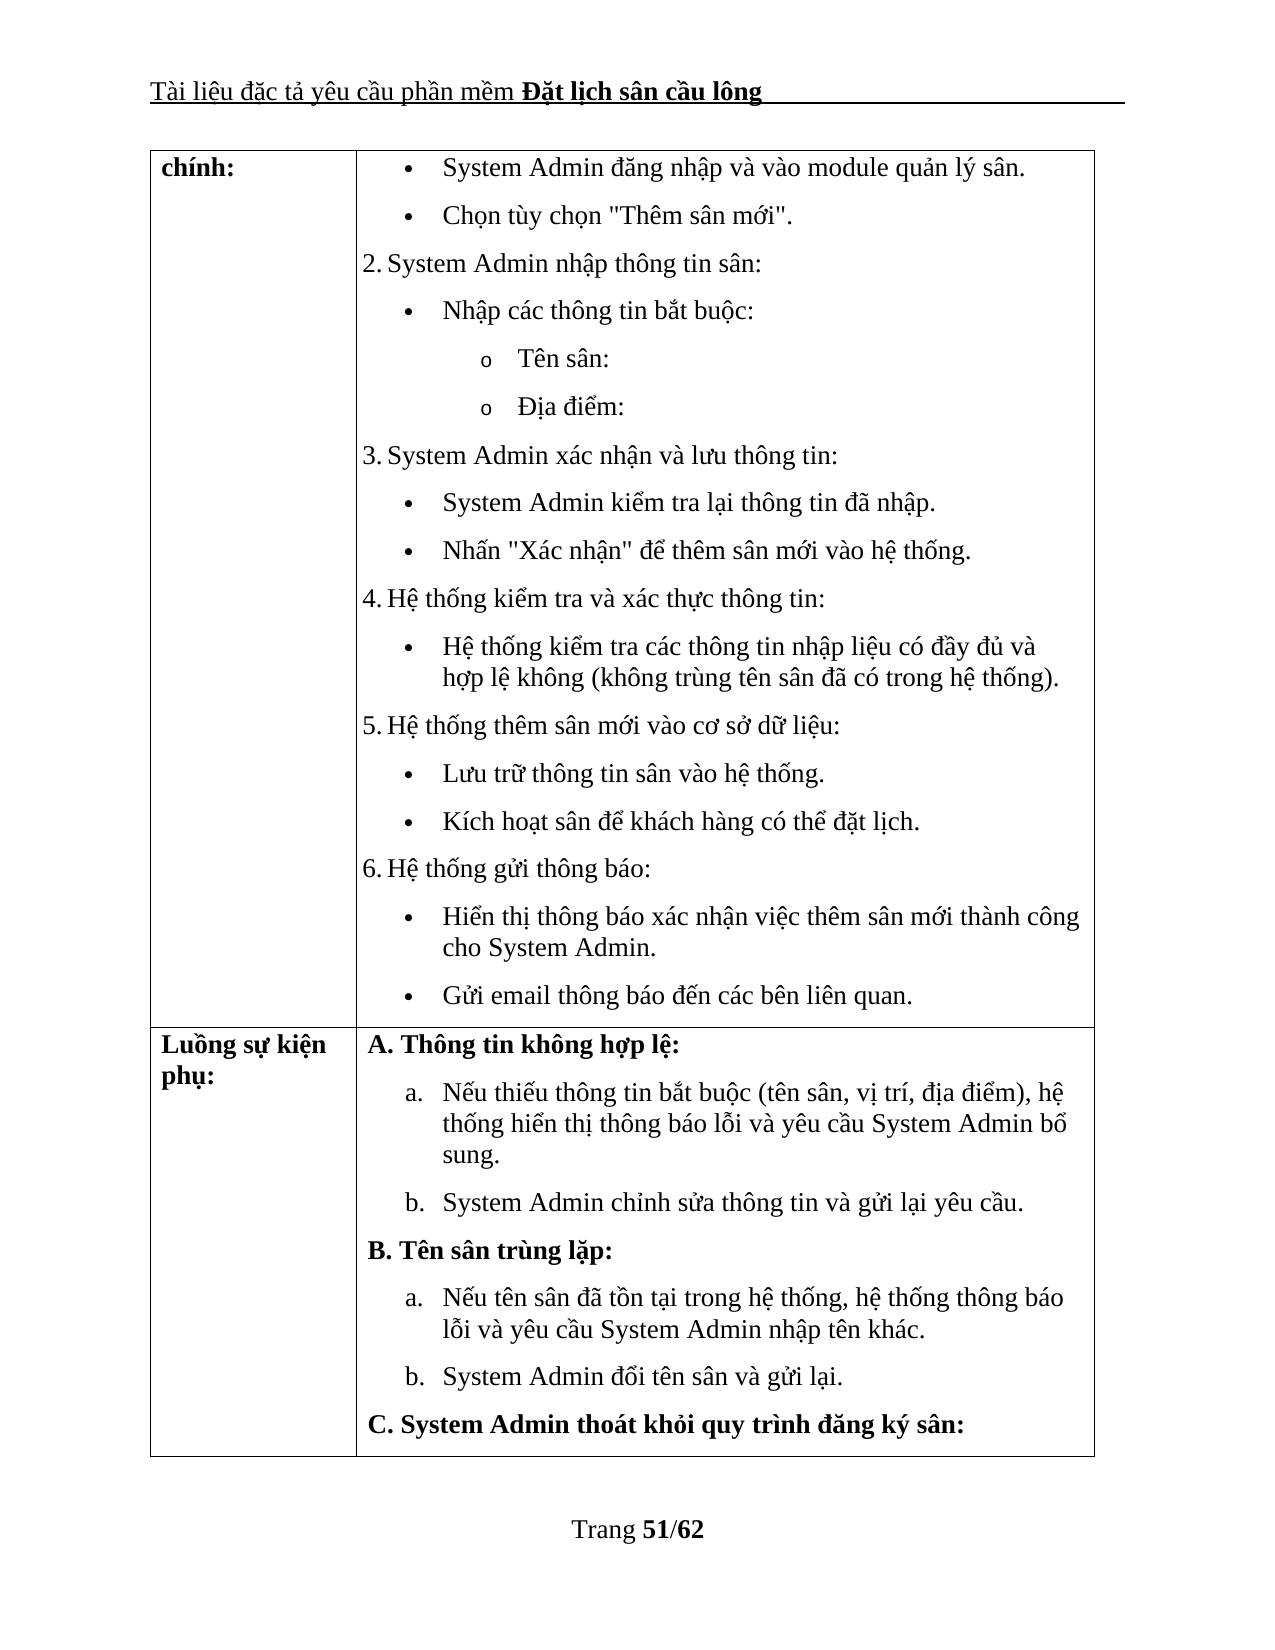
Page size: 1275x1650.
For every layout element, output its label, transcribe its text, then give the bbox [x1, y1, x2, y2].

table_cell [357, 1028, 1094, 1456]
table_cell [357, 151, 1094, 1027]
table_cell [151, 151, 356, 1027]
table_cell Luồng sự kiện phụ: [151, 1028, 356, 1456]
